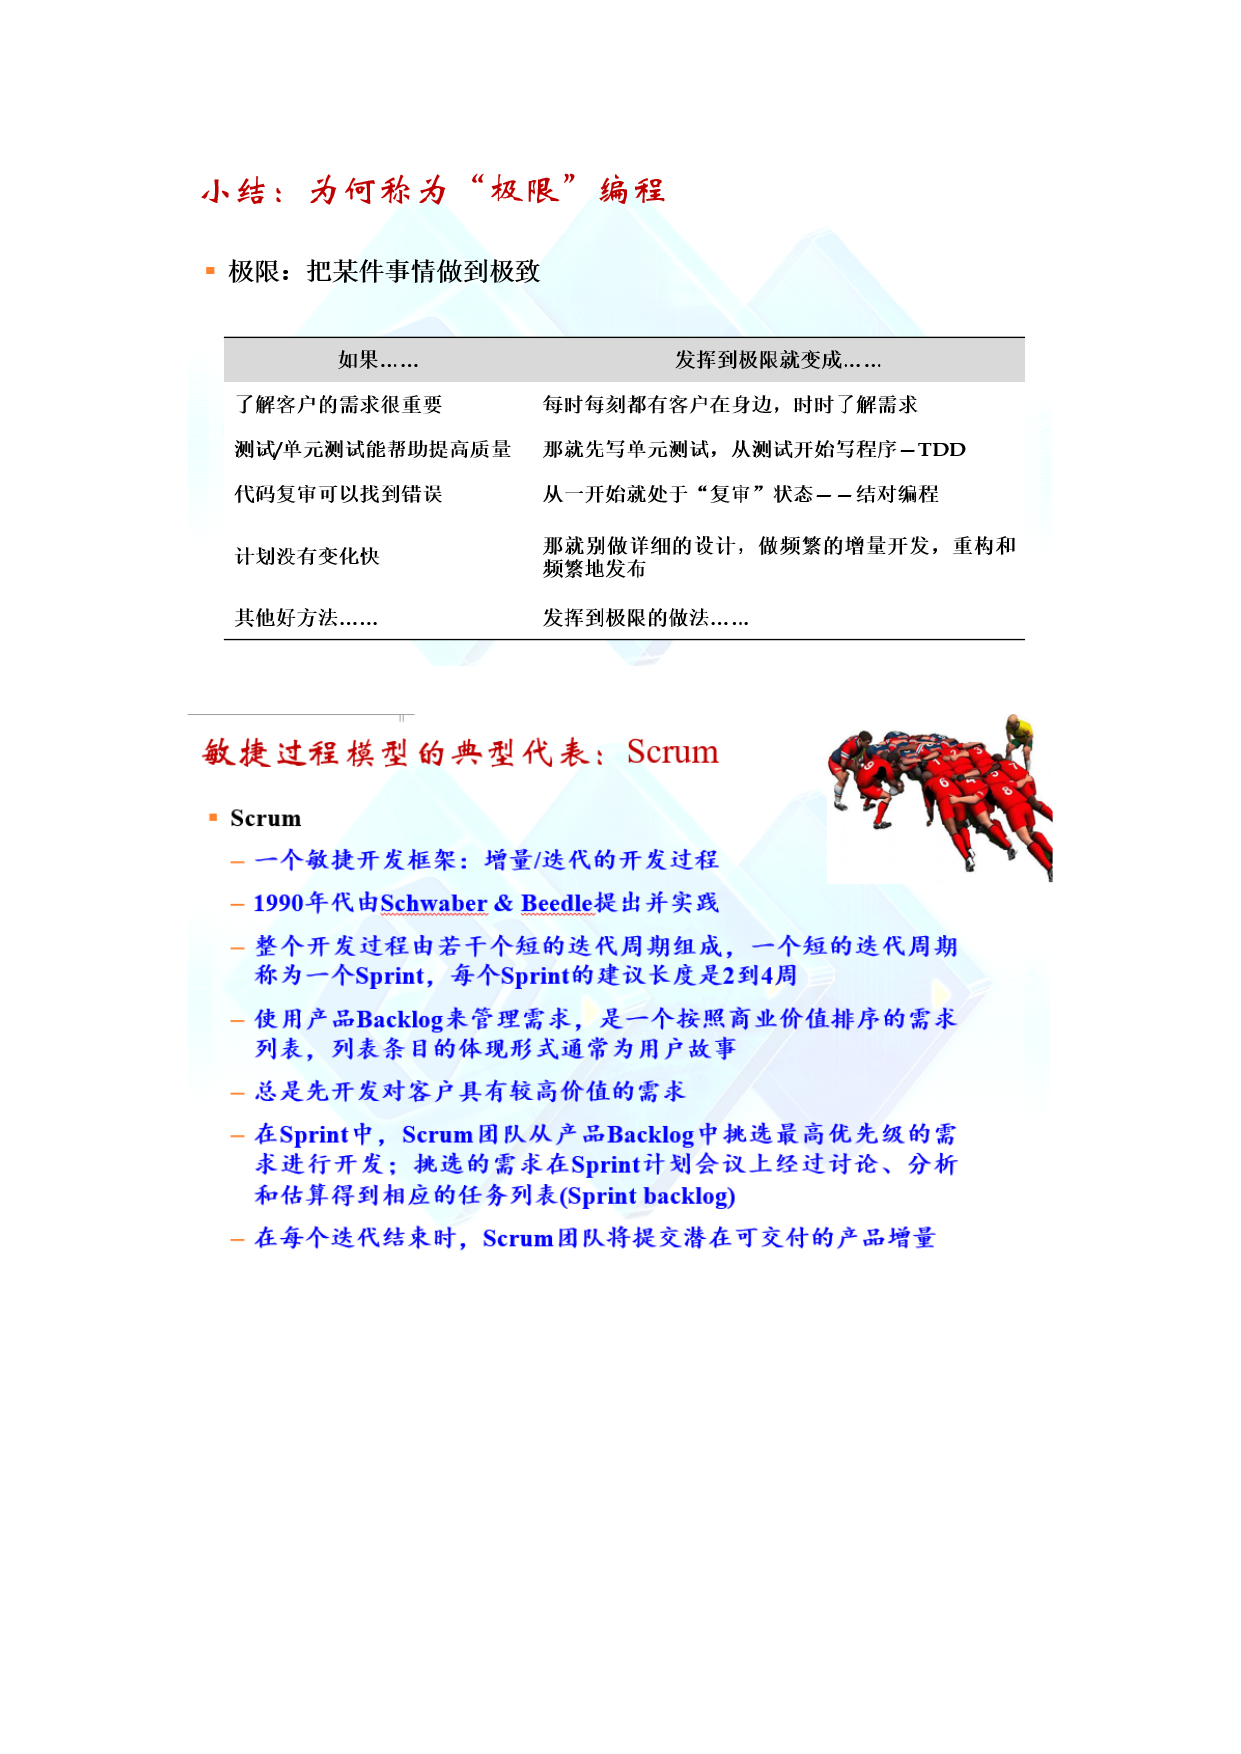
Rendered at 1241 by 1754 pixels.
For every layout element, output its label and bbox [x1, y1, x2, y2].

picture [187, 162, 1053, 666]
picture [187, 714, 1053, 1265]
